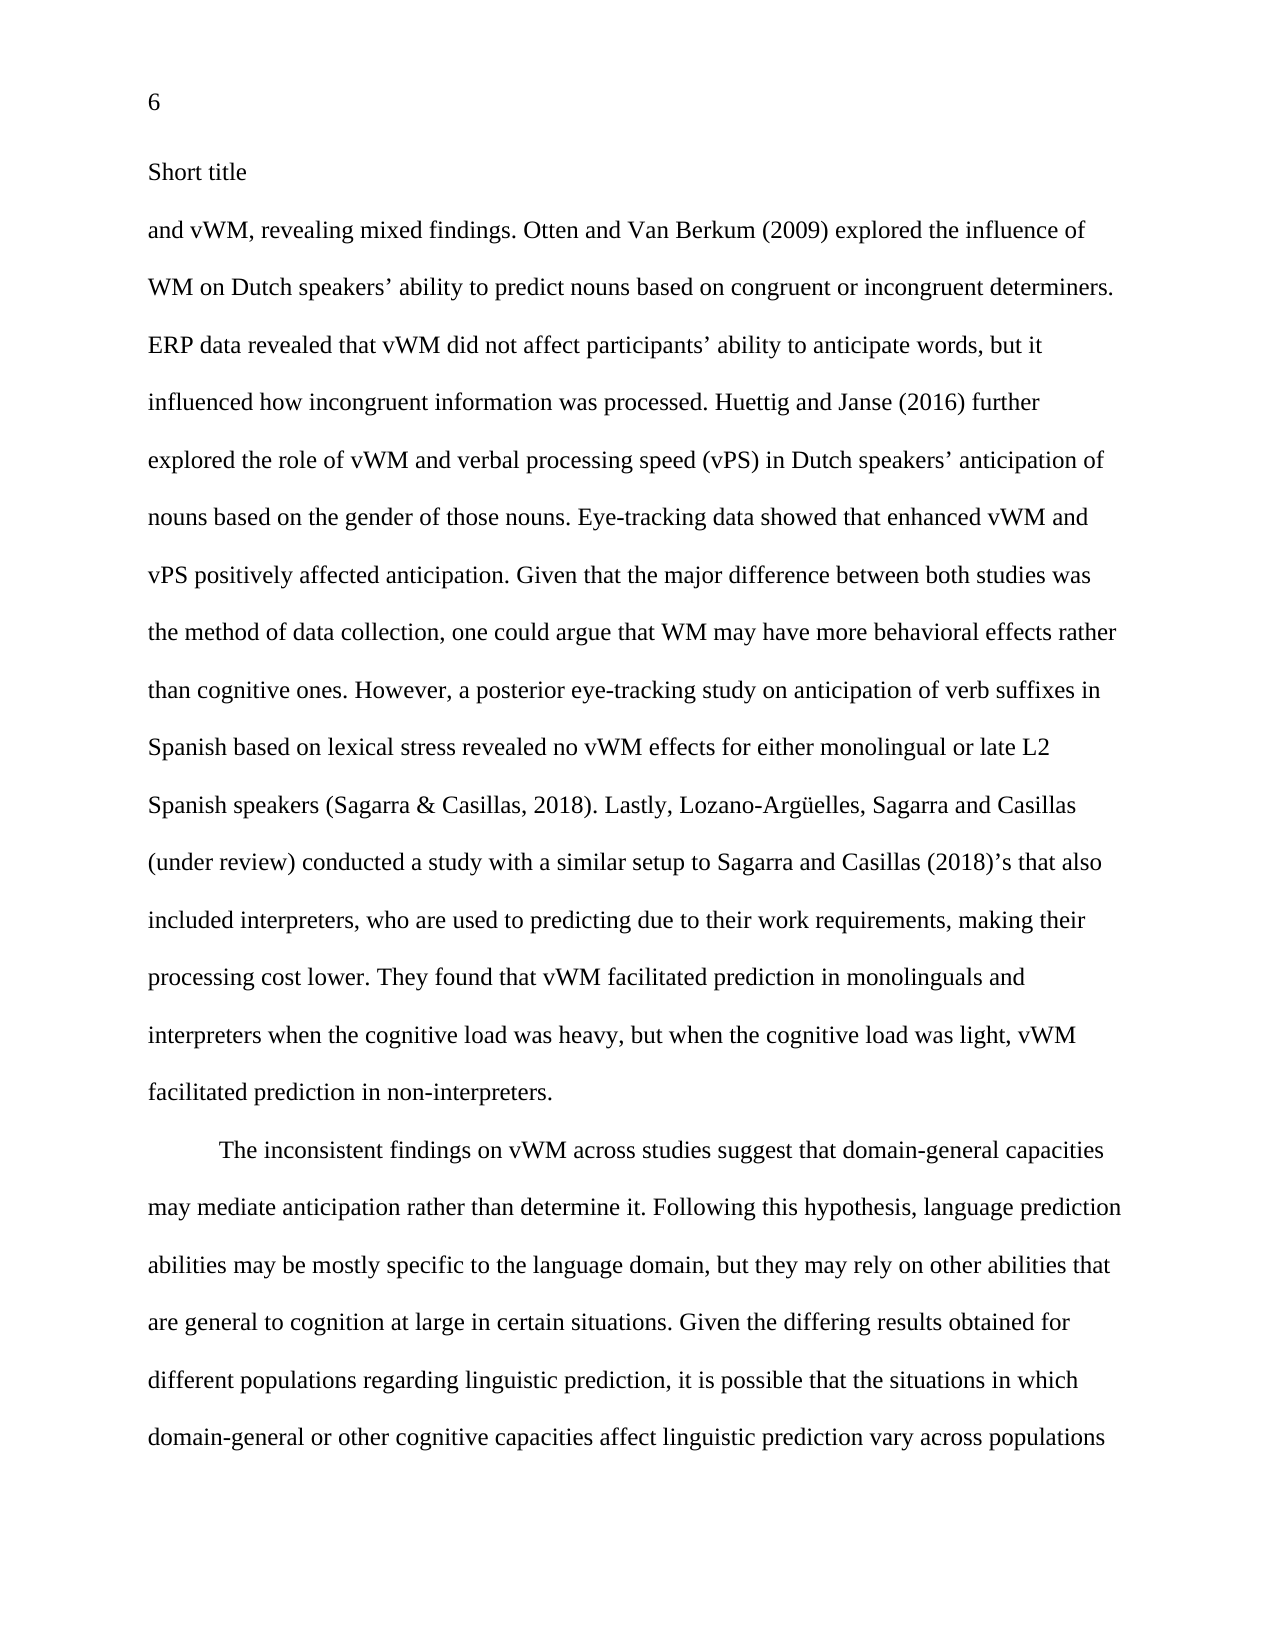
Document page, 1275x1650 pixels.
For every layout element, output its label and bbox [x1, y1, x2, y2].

text [148, 215, 1127, 1106]
text [148, 1135, 1127, 1451]
